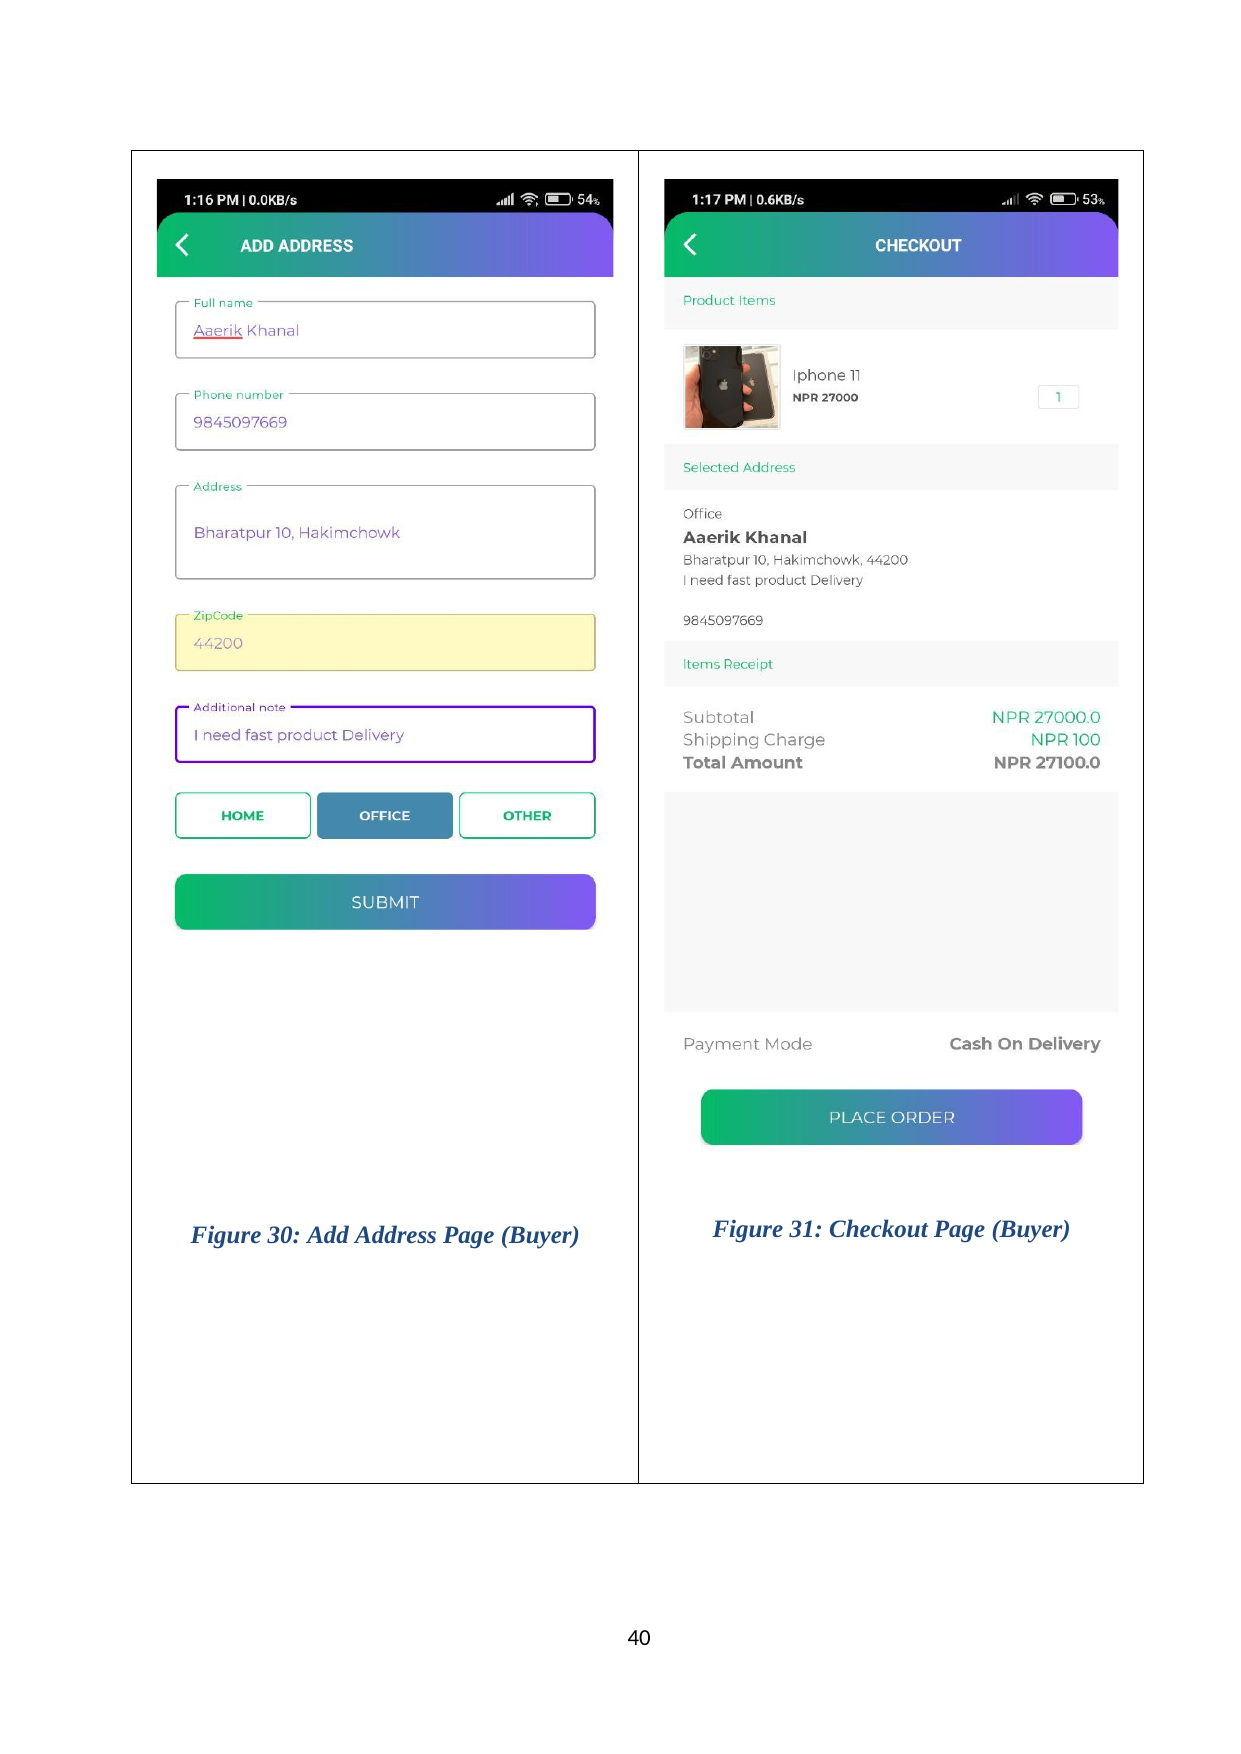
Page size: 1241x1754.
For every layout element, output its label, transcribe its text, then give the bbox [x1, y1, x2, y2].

table_header Figure 31: Checkout Page (Buyer) [639, 151, 1143, 1482]
picture [156, 179, 614, 1168]
table_header Figure 30: Add Address Page (Buyer) [132, 151, 638, 1482]
picture [664, 179, 1119, 1163]
